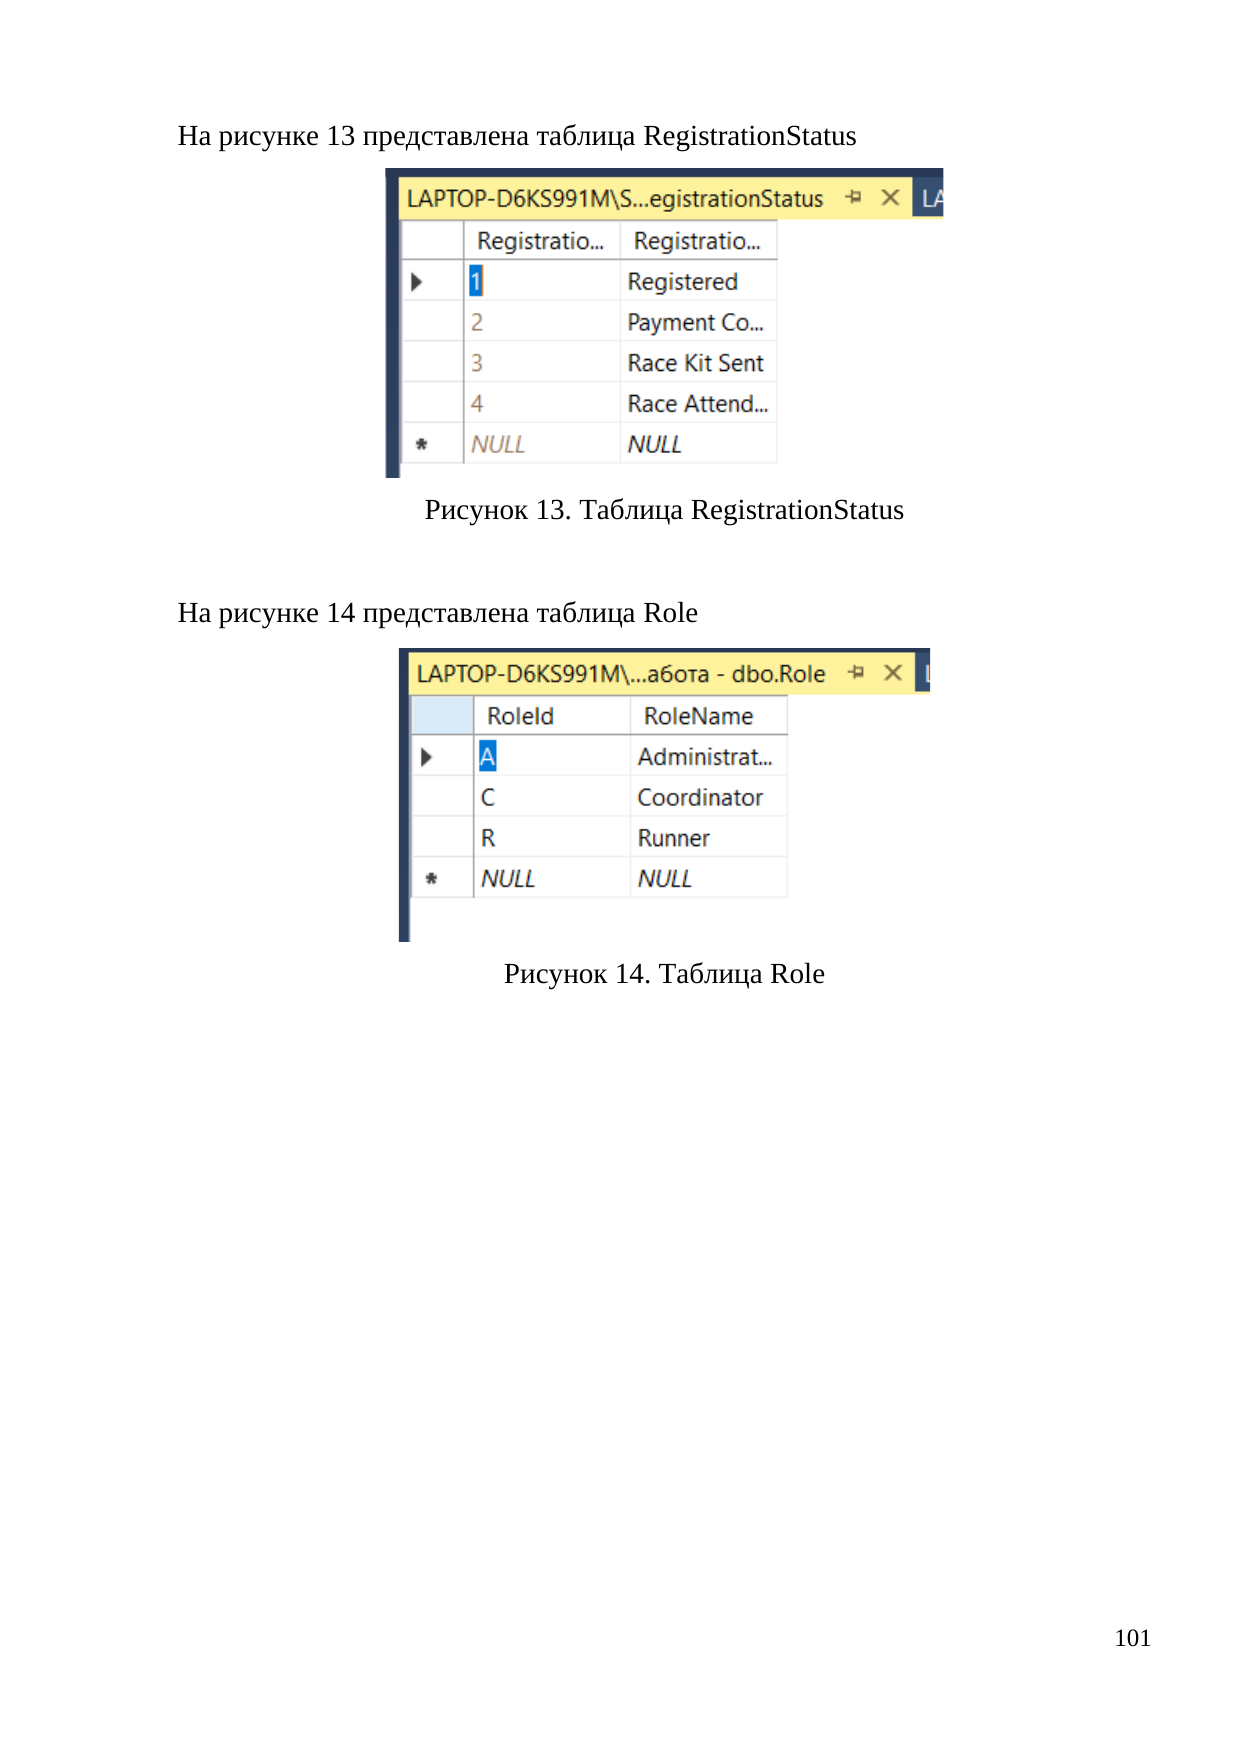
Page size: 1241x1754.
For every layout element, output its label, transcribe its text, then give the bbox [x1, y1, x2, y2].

text На рисунке 13 представлена таблица RegistrationStatus [177, 118, 1152, 152]
picture [398, 648, 930, 942]
text Рисунок 14. Таблица Role [177, 956, 1152, 990]
text На рисунке 14 представлена таблица Role [177, 595, 1152, 629]
picture [385, 168, 944, 478]
text Рисунок 13. Таблица RegistrationStatus [177, 492, 1152, 526]
